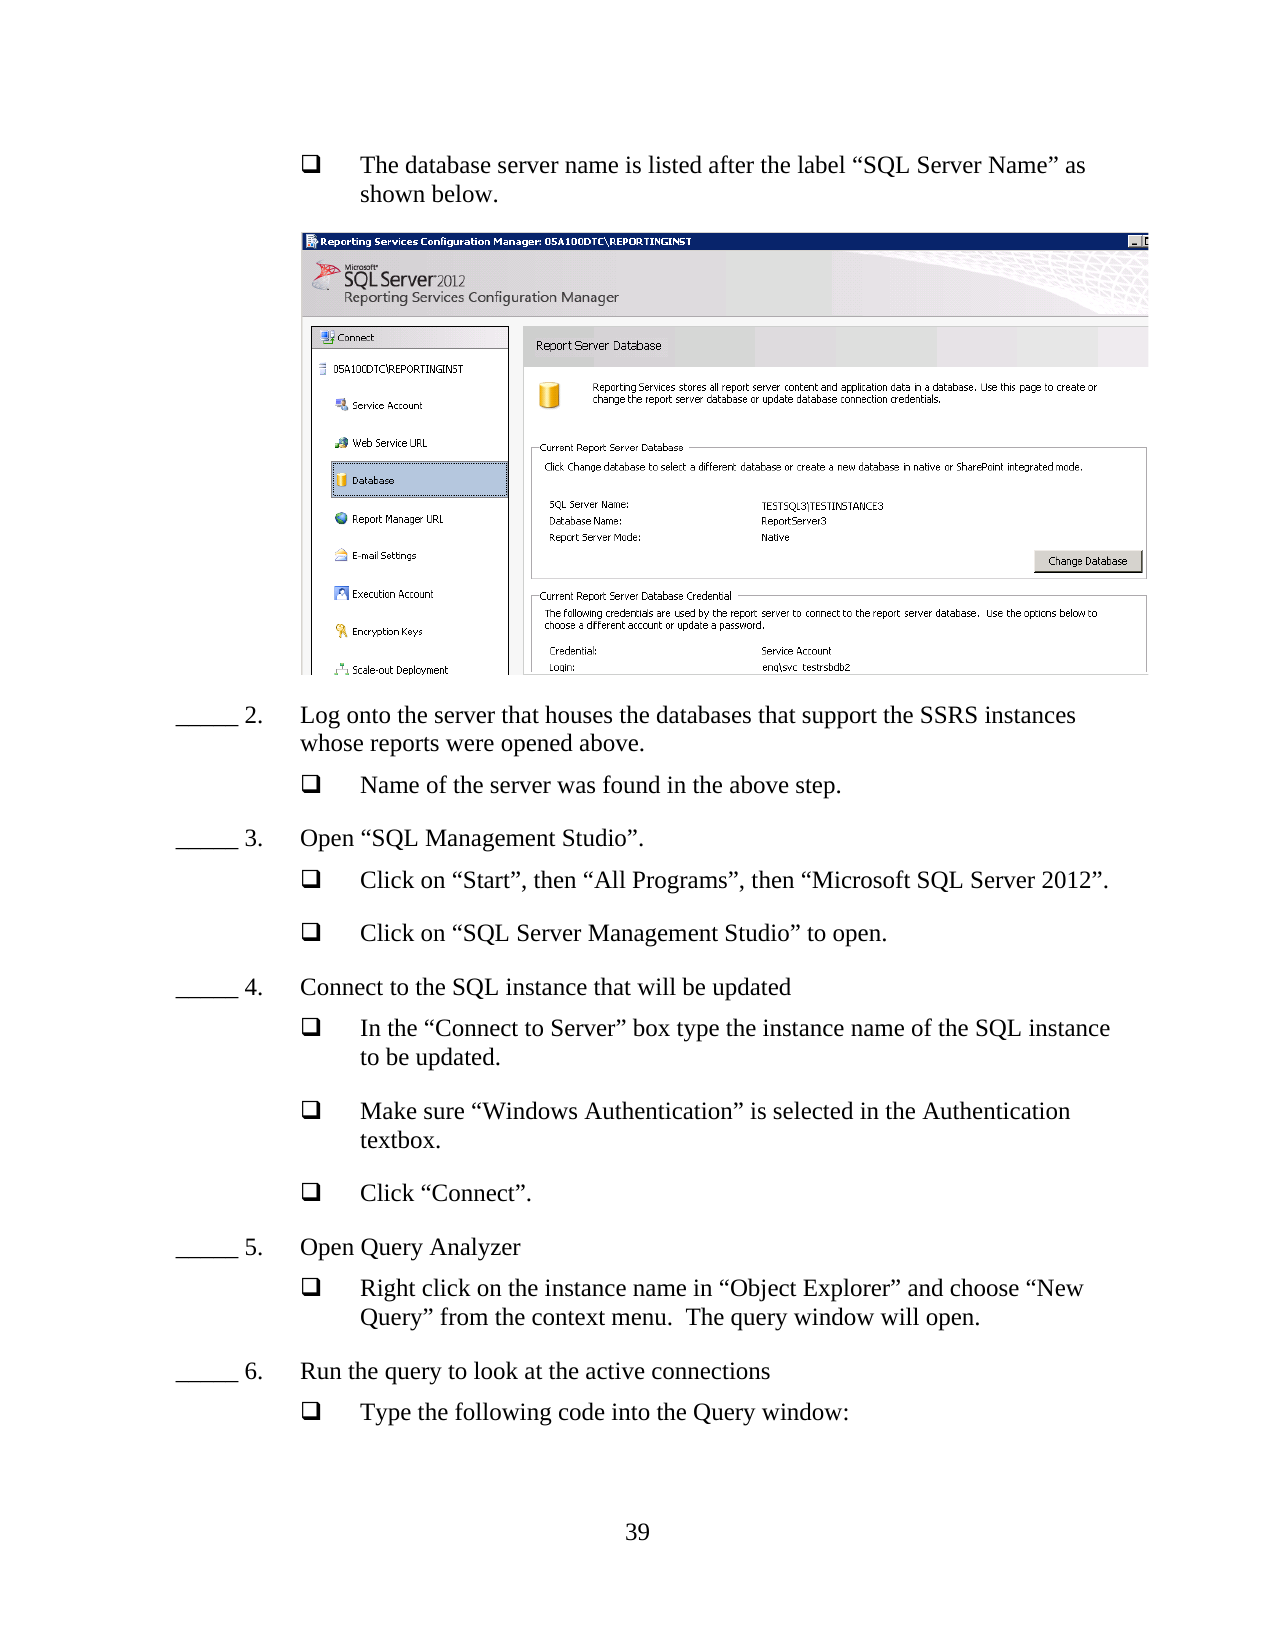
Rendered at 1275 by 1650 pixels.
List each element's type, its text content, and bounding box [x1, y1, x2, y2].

text Click on “SQL Server Management Studio” to open. [300, 918, 1125, 947]
list Open Query Analyzer [150, 1232, 1125, 1261]
text Click “Connect”. [300, 1178, 1125, 1207]
text Right click on the instance name in “Object Explorer” and choose “New Query” from the context menu. The query window will open. [300, 1273, 1125, 1331]
text Click on “Start”, then “All Programs”, then “Microsoft SQL Server 2012”. [300, 865, 1125, 893]
picture [300, 232, 1149, 675]
list Open “SQL Management Studio”. [150, 823, 1125, 852]
text In the “Connect to Server” box type the instance name of the SQL instance to be updated. [300, 1013, 1125, 1071]
text Run the query to look at the active connections [150, 1356, 1125, 1385]
list Log onto the server that houses the databases that support the SSRS instances whose reports were opened above. [150, 700, 1125, 757]
text Type the following code into the Query window: [300, 1397, 1125, 1426]
text Make sure “Windows Authentication” is selected in the Authentication textbox. [300, 1096, 1125, 1153]
text The database server name is listed after the label “SQL Server Name” as shown below. [300, 150, 1125, 207]
list Connect to the SQL instance that will be updated [150, 972, 1125, 1001]
text Name of the server was found in the above step. [300, 770, 1125, 798]
